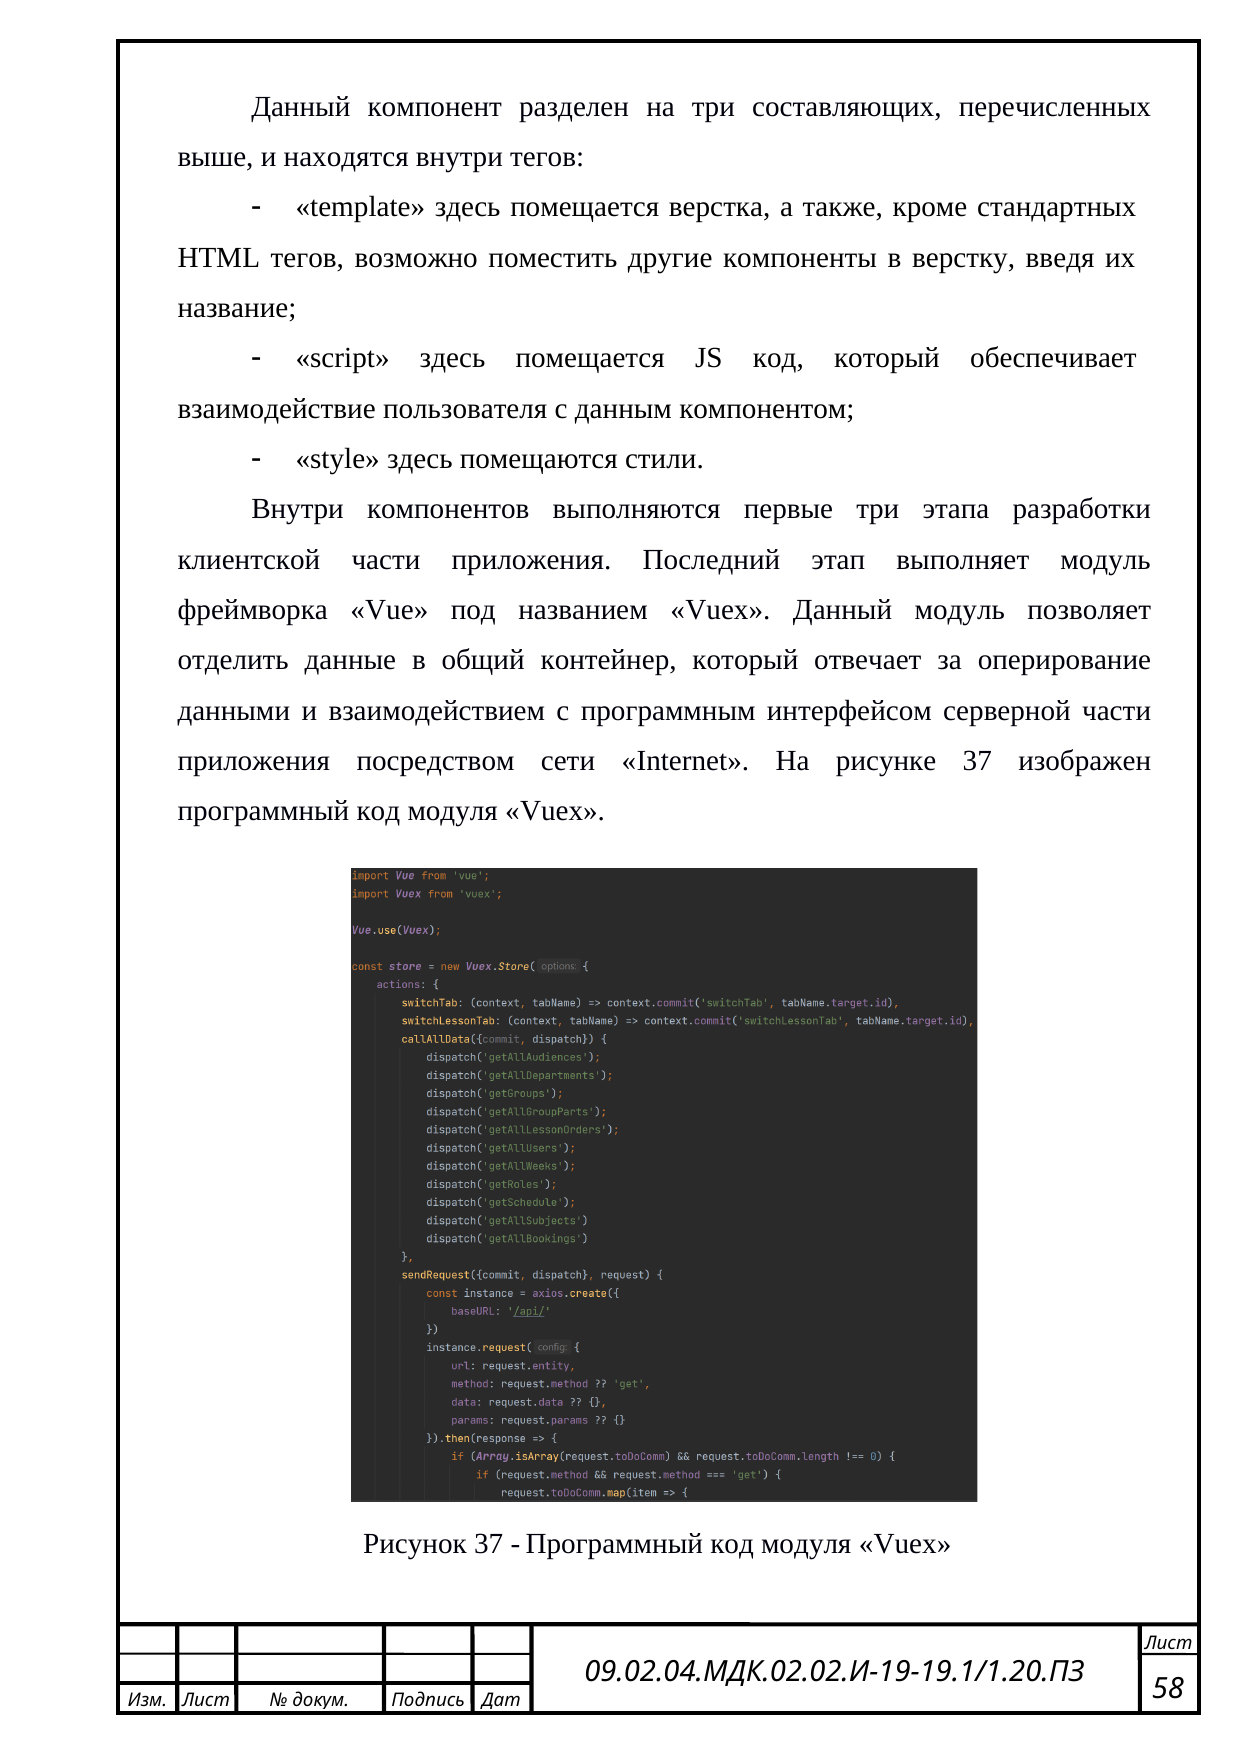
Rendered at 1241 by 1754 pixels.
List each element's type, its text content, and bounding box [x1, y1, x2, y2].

list «template» здесь помещается верстка, а также, кроме стандартных HTML тегов, возможно поместить другие компоненты в верстку, введя их название; [177, 189, 1137, 323]
picture [351, 868, 978, 1502]
text Программный код модуля «Vuex» [177, 1526, 1137, 1560]
text Данный компонент разделен на три составляющих, перечисленных выше, и находятся внутри тегов: [177, 89, 1152, 172]
list «style» здесь помещаются стили. [177, 441, 1137, 475]
list «script» здесь помещается JS код, который обеспечивает взаимодействие пользователя с данным компонентом; [177, 340, 1137, 424]
text Внутри компонентов выполняются первые три этапа разработки клиентской части приложения. Последний этап выполняет модуль фреймворка «Vue» под названием «Vuex». Данный модуль позволяет отделить данные в общий контейнер, который отвечает за оперирование данными и взаимодействием с программным интерфейсом серверной части приложения посредством сети «Internet». На рисунке 37 изображен программный код модуля «Vuex». [177, 491, 1152, 827]
